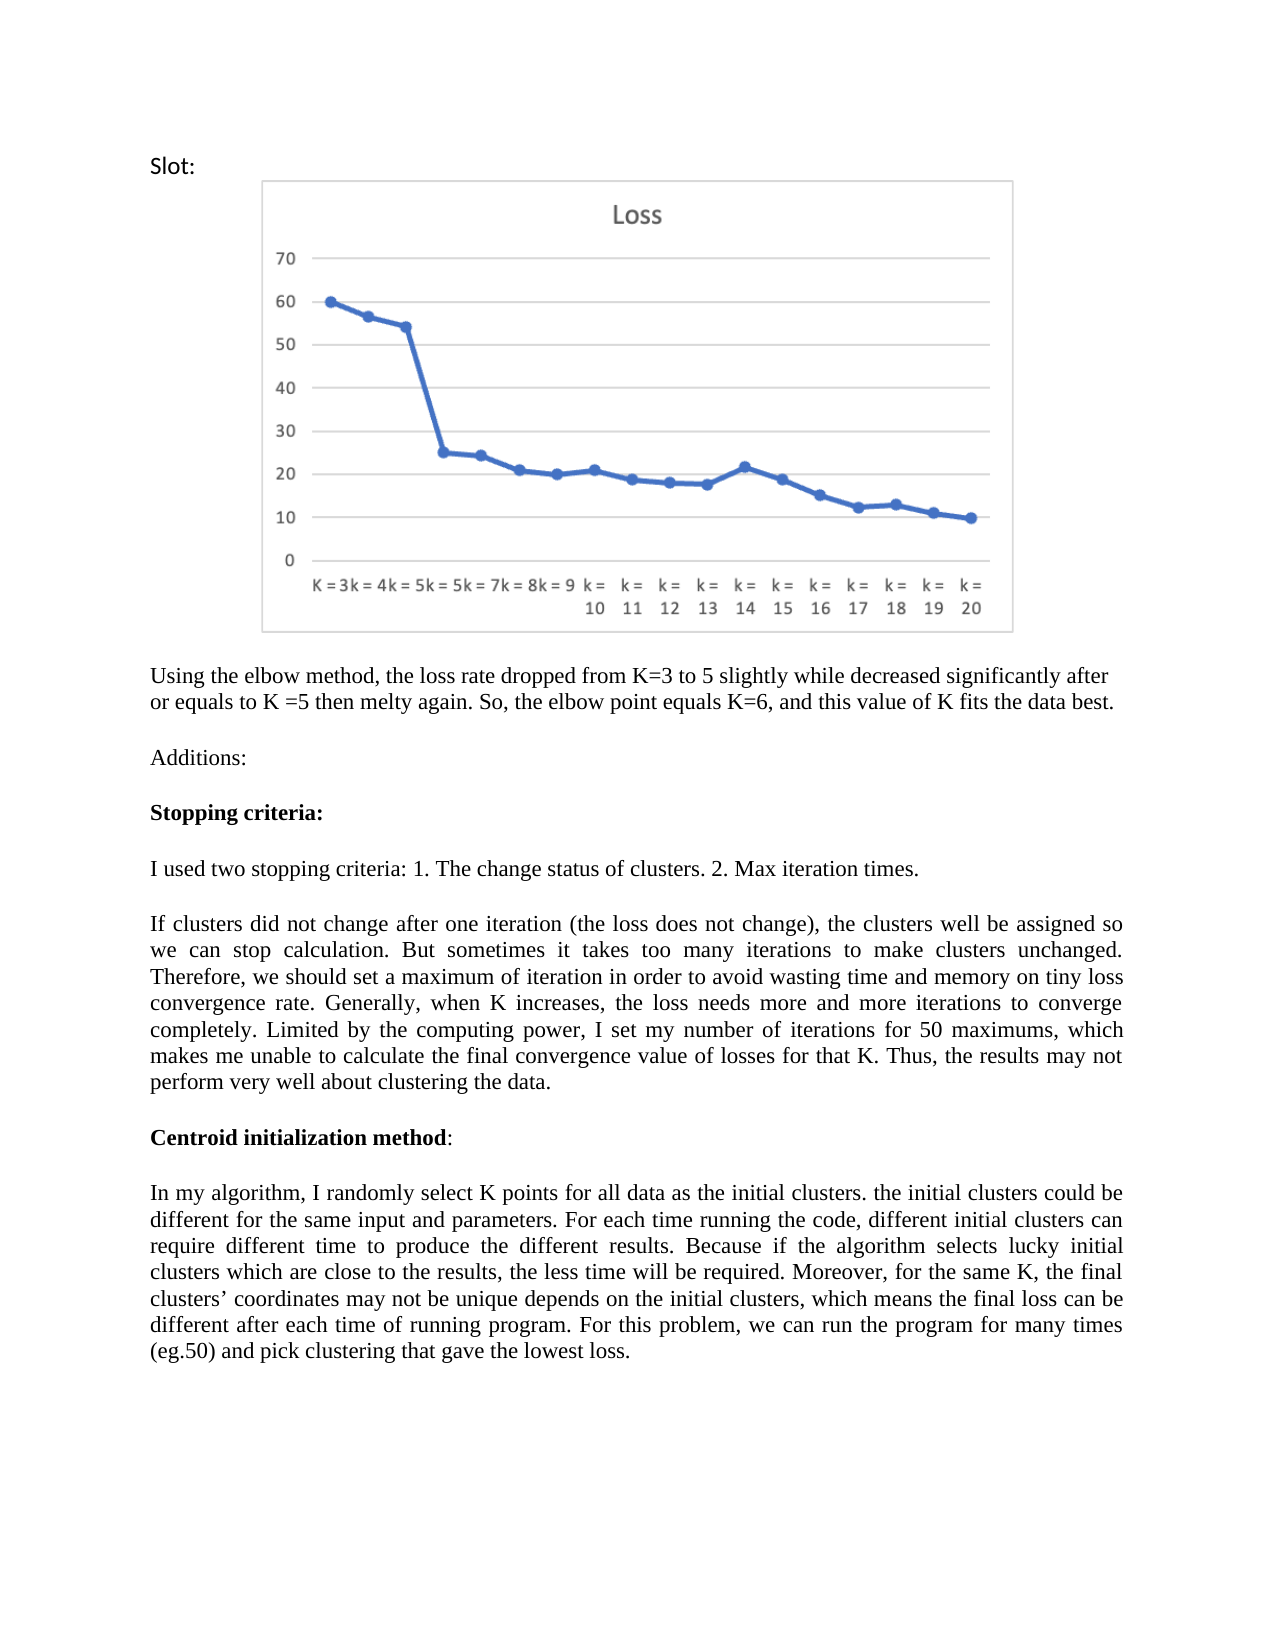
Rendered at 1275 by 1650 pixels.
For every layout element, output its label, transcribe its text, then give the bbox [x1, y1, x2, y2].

picture [261, 180, 1014, 633]
text If clusters did not change after one iteration (the loss does not change), the clusters well be assigned so we can stop calculation. But sometimes it takes too many iterations to make clusters unchanged. Therefore, we should set a maximum of iteration in order to avoid wasting time and memory on tiny loss convergence rate. Generally, when K increases, the loss needs more and more iterations to converge completely. Limited by the computing power, I set my number of iterations for 50 maximums, which makes me unable to calculate the final convergence value of losses for that K. Thus, the results may not perform very well about clustering the data. [150, 910, 1125, 1095]
text Stopping criteria: [150, 799, 1125, 826]
text Additions: [150, 744, 1125, 770]
text In my algorithm, I randomly select K points for all data as the initial clusters. the initial clusters could be different for the same input and parameters. For each time running the code, different initial clusters can require different time to produce the different results. Because if the algorithm selects lucky initial clusters which are close to the results, the less time will be required. Moreover, for the same K, the final clusters’ coordinates may not be unique depends on the initial clusters, which means the final loss can be different after each time of running program. For this problem, we can run the program for many times (eg.50) and pick clustering that gave the lowest loss. [150, 1179, 1125, 1364]
text Centroid initialization method: [150, 1124, 1125, 1150]
text I used two stopping criteria: 1. The change status of clusters. 2. Max iteration times. [150, 855, 1125, 881]
text Slot: [150, 150, 1125, 181]
text Using the elbow method, the loss rate dropped from K=3 to 5 slightly while decreased significantly after or equals to K =5 then melty again. So, the elbow point equals K=6, and this value of K fits the data best. [150, 662, 1125, 714]
